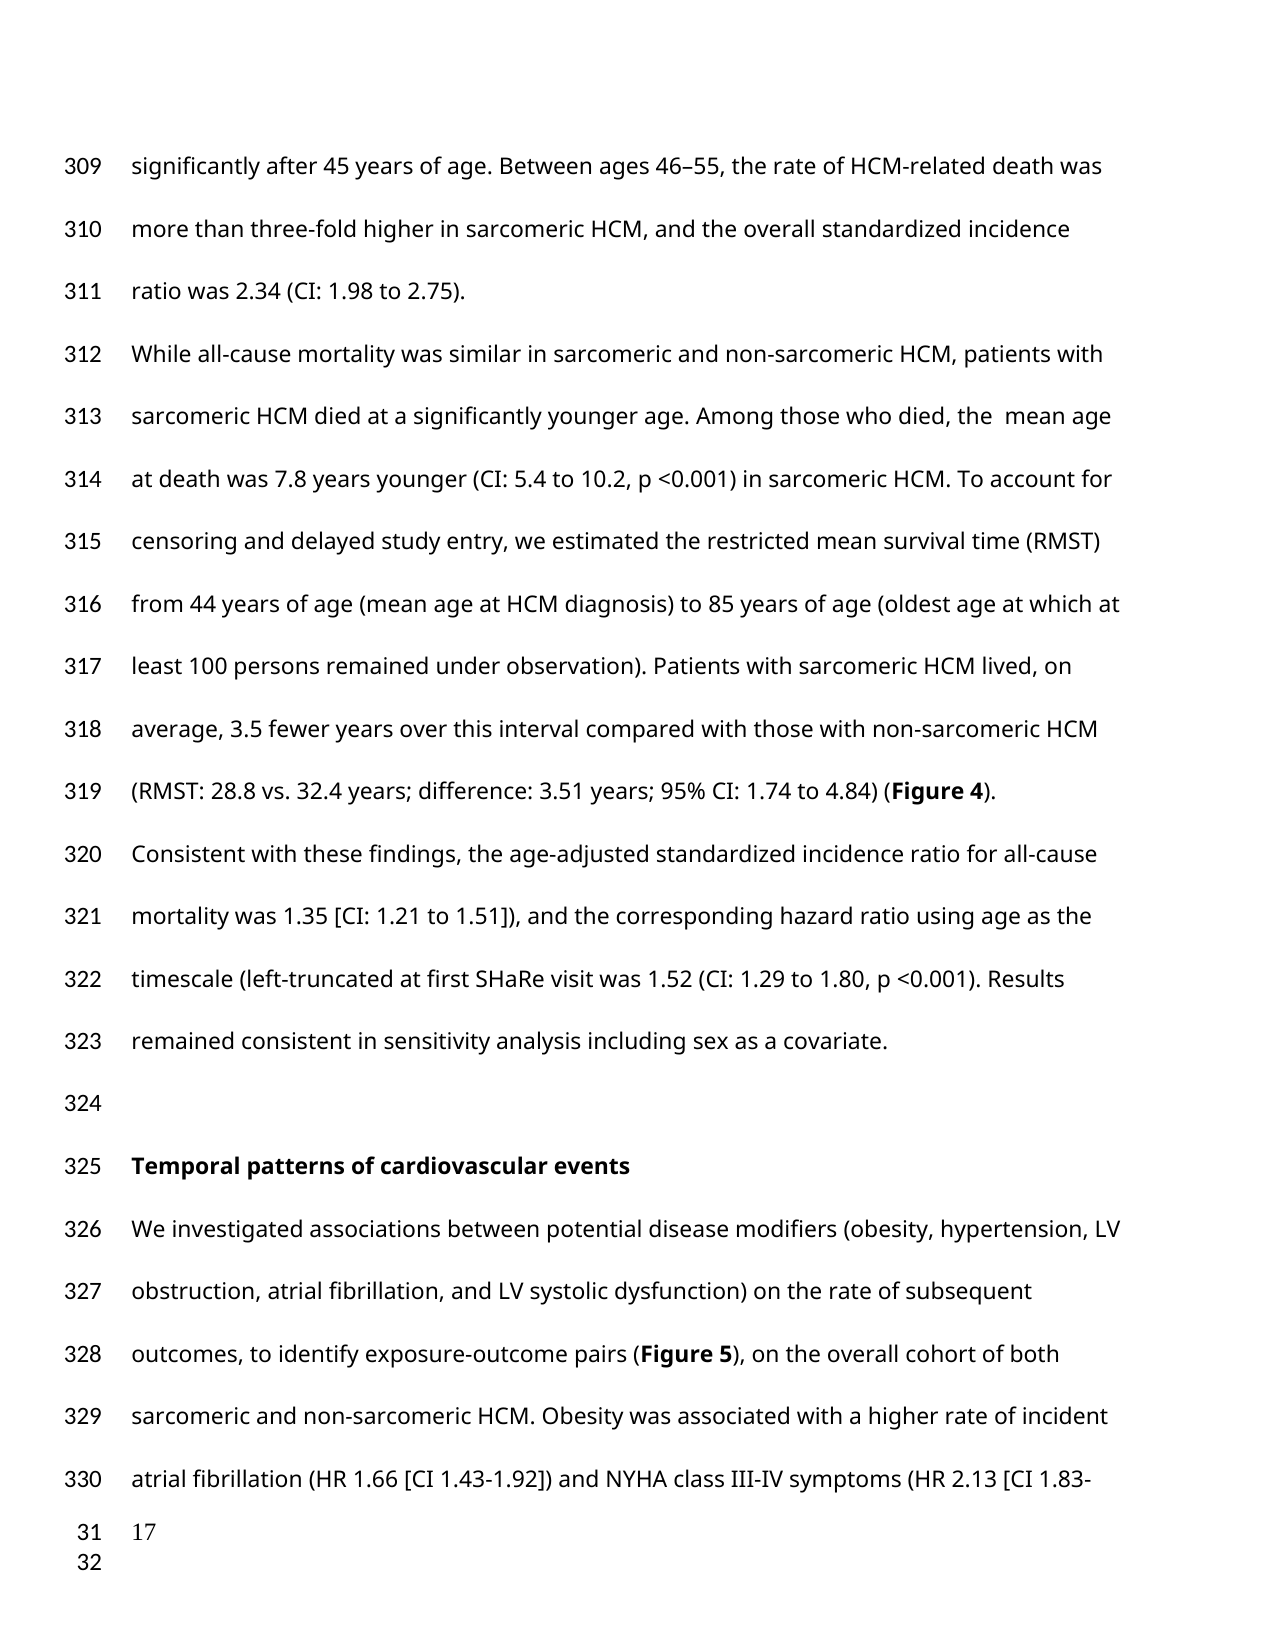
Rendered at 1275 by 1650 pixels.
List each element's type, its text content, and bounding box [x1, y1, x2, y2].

text Consistent with these findings, the age-adjusted standardized incidence ratio for all-cause mortality was 1.35 [CI: 1.21 to 1.51]), and the corresponding hazard ratio using age as the timescale (left-truncated at first SHaRe visit was 1.52 (CI: 1.29 to 1.80, p <0.001). Results remained consistent in sensitivity analysis including sex as a covariate. [131, 837, 1125, 1056]
text While all-cause mortality was similar in sarcomeric and non-sarcomeric HCM, patients with sarcomeric HCM died at a significantly younger age. Among those who died, the mean age at death was 7.8 years younger (CI: 5.4 to 10.2, p <0.001) in sarcomeric HCM. To account for censoring and delayed study entry, we estimated the restricted mean survival time (RMST) from 44 years of age (mean age at HCM diagnosis) to 85 years of age (oldest age at which at least 100 persons remained under observation). Patients with sarcomeric HCM lived, on average, 3.5 fewer years over this interval compared with those with non-sarcomeric HCM (RMST: 28.8 vs. 32.4 years; difference: 3.51 years; 95% CI: 1.74 to 4.84) (Figure 4). [131, 337, 1125, 806]
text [131, 150, 1125, 306]
text Temporal patterns of cardiovascular events [131, 1150, 1125, 1181]
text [131, 1212, 1125, 1494]
